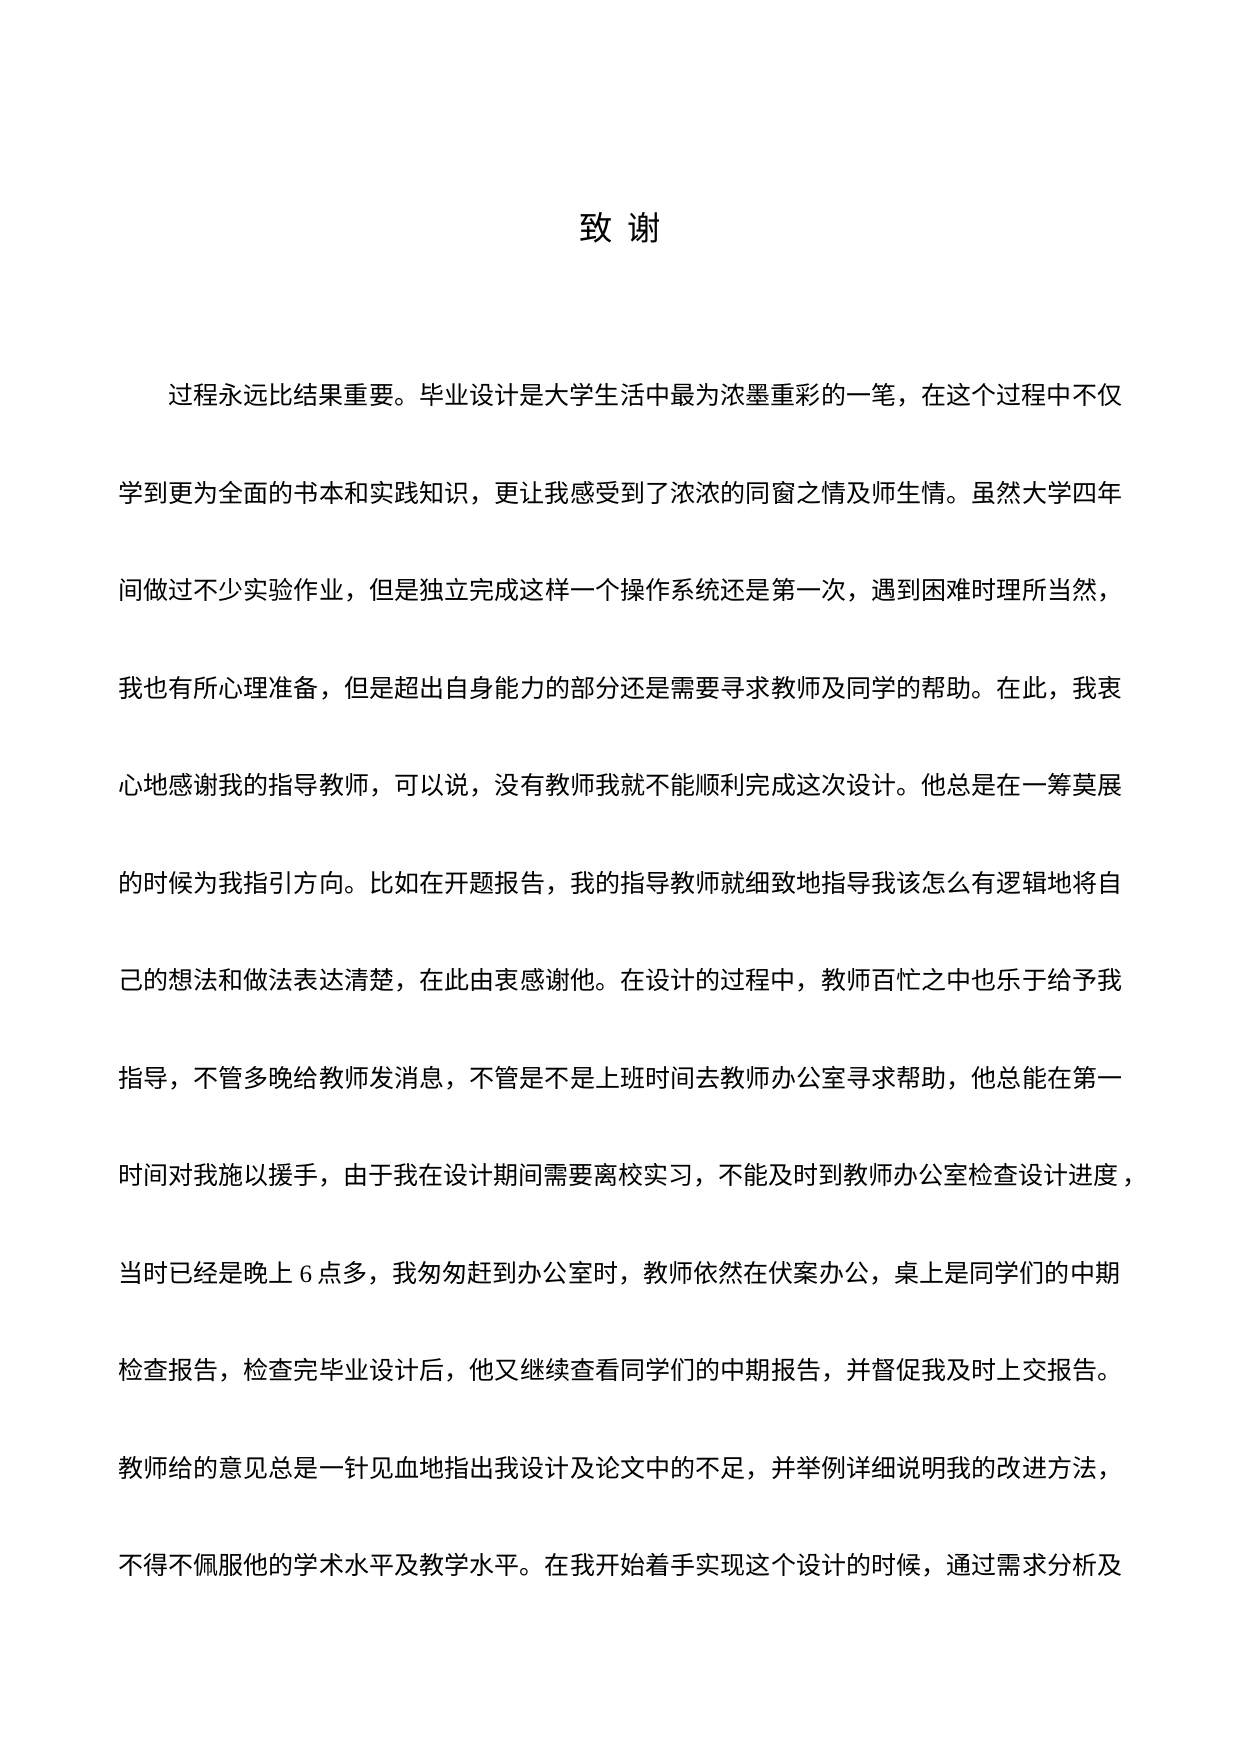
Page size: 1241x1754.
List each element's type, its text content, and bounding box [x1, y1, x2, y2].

subtitle 致 谢 [118, 193, 1122, 258]
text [118, 361, 1122, 1596]
